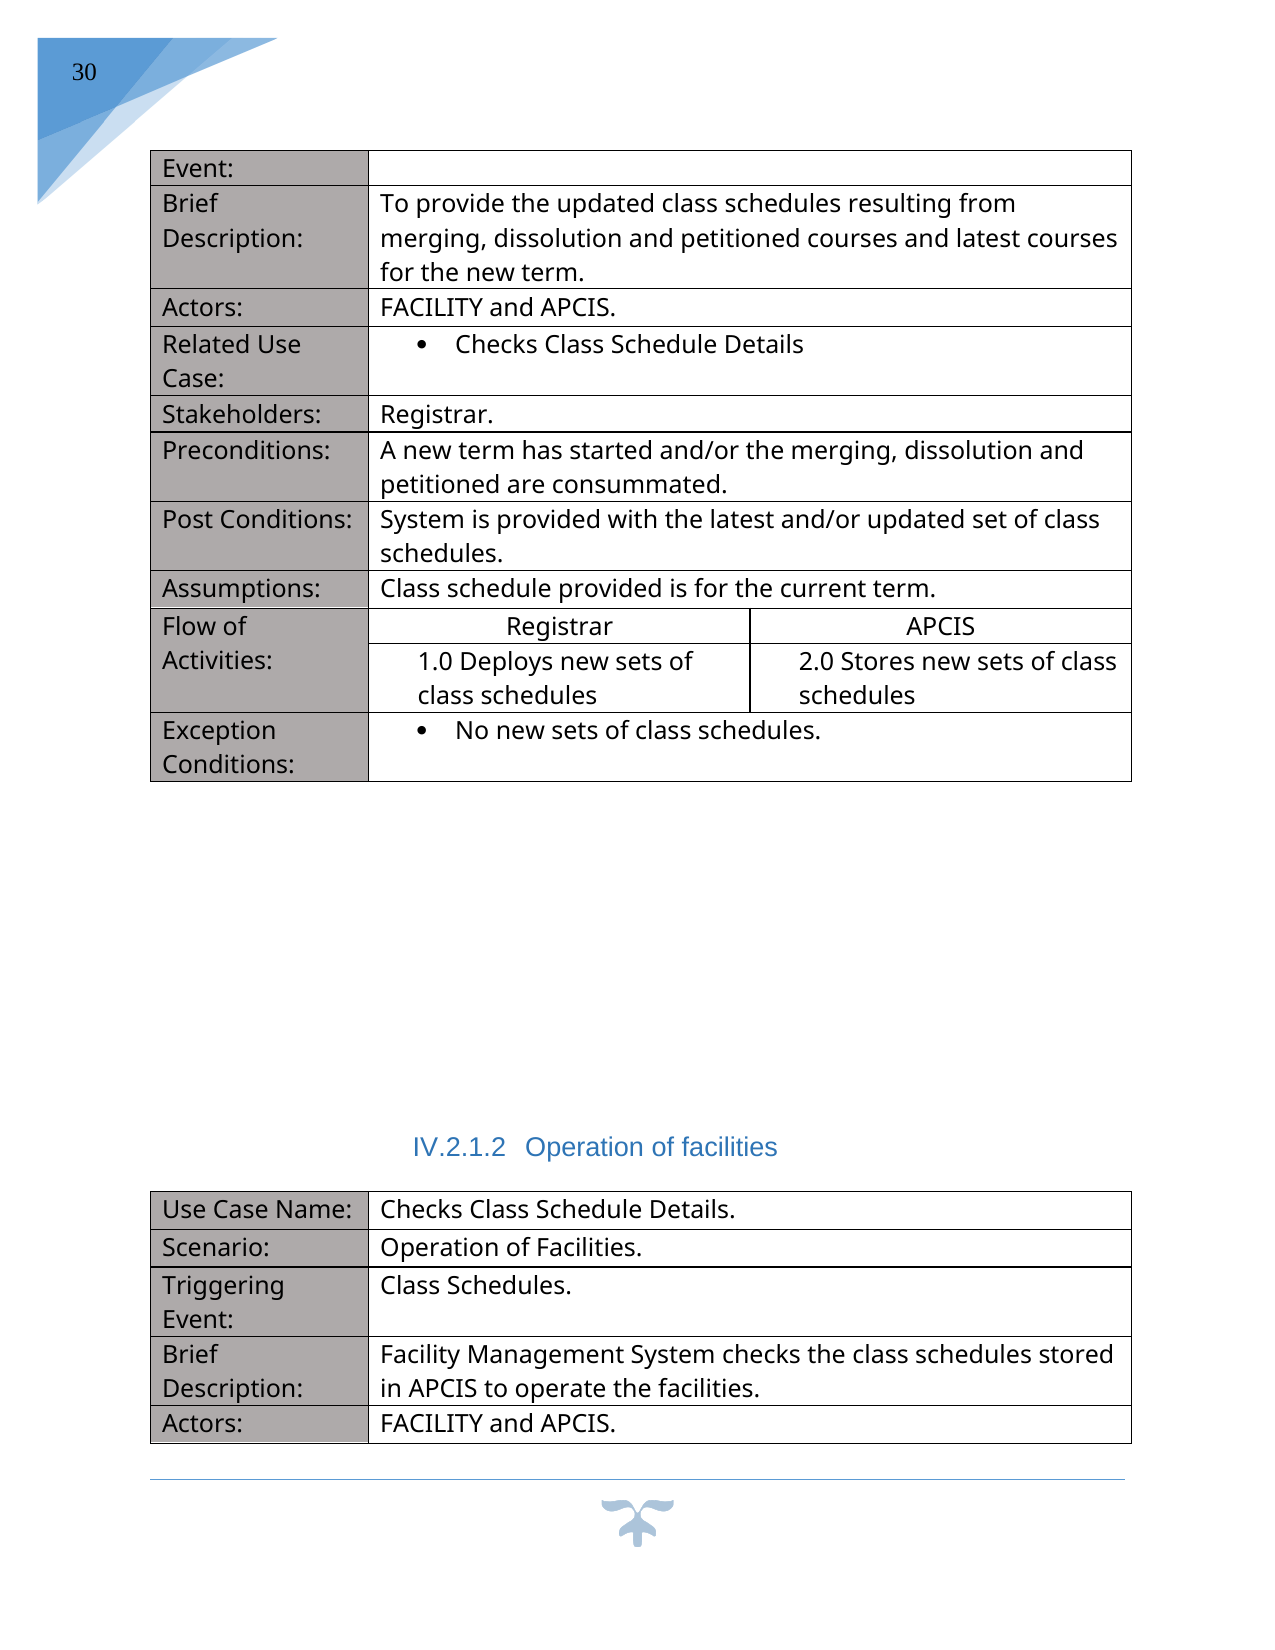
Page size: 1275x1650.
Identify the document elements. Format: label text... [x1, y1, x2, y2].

table_cell Assumptions: [151, 571, 368, 607]
table_cell System is provided with the latest and/or updated set of class schedules. [369, 502, 1131, 570]
table_cell Checks Class Schedule Details [369, 327, 1131, 395]
table_cell APCIS [751, 609, 1131, 642]
table_cell Registrar. [369, 396, 1131, 431]
table_cell Flow of Activities: [151, 609, 368, 712]
table_cell FACILITY and APCIS. [369, 1406, 1131, 1442]
table_cell Stakeholders: [151, 396, 368, 431]
table_cell 1.0 Deploys new sets of class schedules [369, 644, 749, 712]
table_cell FACILITY and APCIS. [369, 289, 1131, 326]
table_cell Class schedule provided is for the current term. [369, 571, 1131, 607]
table_cell 2.0 Stores new sets of class schedules [751, 644, 1131, 712]
table_cell Scenario: [151, 1230, 368, 1266]
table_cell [369, 151, 1131, 185]
table_cell Operation of Facilities. [369, 1230, 1131, 1266]
picture [37, 37, 279, 206]
table_cell Facility Management System checks the class schedules stored in APCIS to operate the facilities. [369, 1337, 1131, 1405]
table_cell To provide the updated class schedules resulting from merging, dissolution and petitioned courses and latest courses for the new term. [369, 186, 1131, 288]
table_cell Triggering Event: [151, 151, 368, 185]
table_header Checks Class Schedule Details. [369, 1192, 1131, 1229]
table_cell Post Conditions: [151, 502, 368, 570]
table_cell Related Use Case: [151, 327, 368, 395]
table_cell Actors: [151, 289, 368, 326]
table_cell No new sets of class schedules. [369, 713, 1131, 781]
table_cell A new term has started and/or the merging, dissolution and petitioned are consummated. [369, 433, 1131, 501]
table_cell Exception Conditions: [151, 713, 368, 781]
table_cell Triggering Event: [151, 1268, 368, 1336]
table_cell Actors: [151, 1406, 368, 1442]
table_cell Class Schedules. [369, 1268, 1131, 1336]
table_cell Brief Description: [151, 1337, 368, 1405]
table_cell Preconditions: [151, 433, 368, 501]
table_header Use Case Name: [151, 1192, 368, 1229]
subtitle Operation of facilities [412, 1131, 1125, 1162]
table_cell Brief Description: [151, 186, 368, 288]
table_cell Registrar [369, 609, 749, 642]
